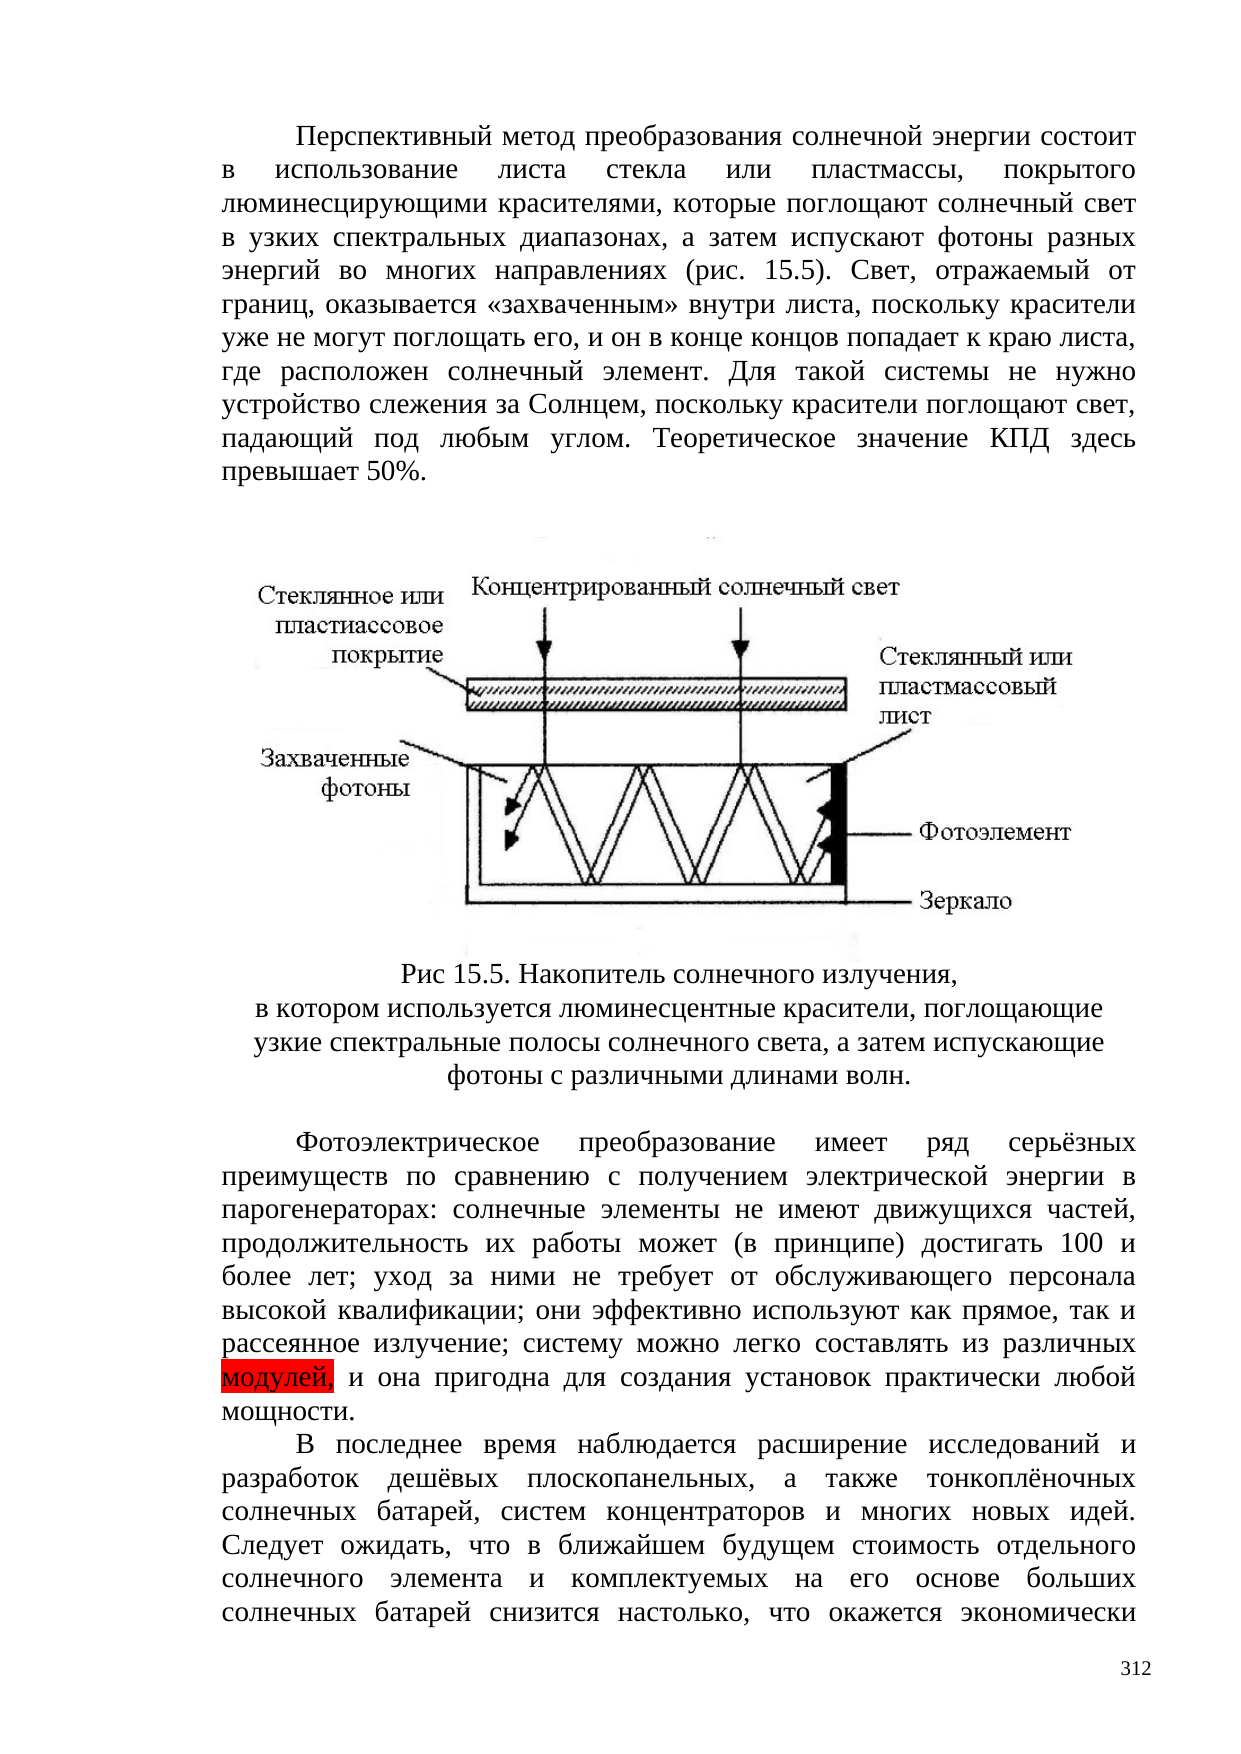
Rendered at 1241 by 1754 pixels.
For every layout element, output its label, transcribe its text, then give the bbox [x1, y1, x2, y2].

picture [252, 535, 1078, 962]
text Фотоэлектрическое преобразование имеет ряд серьёзных преимуществ по сравнению с получением электрической энергии в парогенераторах: солнечные элементы не имеют движущихся частей, продолжительность их работы может (в принципе) достигать 100 и более лет; уход за ними не требует от обслуживающего персонала высокой квалификации; они эффективно используют как прямое, так и рассеянное излучение; систему можно легко составлять из различных модулей, и она пригодна для создания установок практически любой мощности. [221, 1124, 1137, 1426]
text Перспективный метод преобразования солнечной энергии состоит в использование листа стекла или пластмассы, покрытого люминесцирующими красителями, которые поглощают солнечный свет в узких спектральных диапазонах, а затем испускают фотоны разных энергий во многих направлениях (рис. 15.5). Свет, отражаемый от границ, оказывается «захваченным» внутри листа, поскольку красители уже не могут поглощать его, и он в конце концов попадает к краю листа, где расположен солнечный элемент. Для такой системы не нужно устройство слежения за Солнцем, поскольку красители поглощают свет, падающий под любым углом. Теоретическое значение КПД здесь превышает 50%. [221, 118, 1137, 487]
text Рис 15.5. Накопитель солнечного излучения, [221, 957, 1137, 990]
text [221, 1426, 1137, 1627]
text в котором используется люминесцентные красители, поглощающие узкие спектральные полосы солнечного света, а затем испускающие фотоны с различными длинами волн. [221, 990, 1137, 1091]
